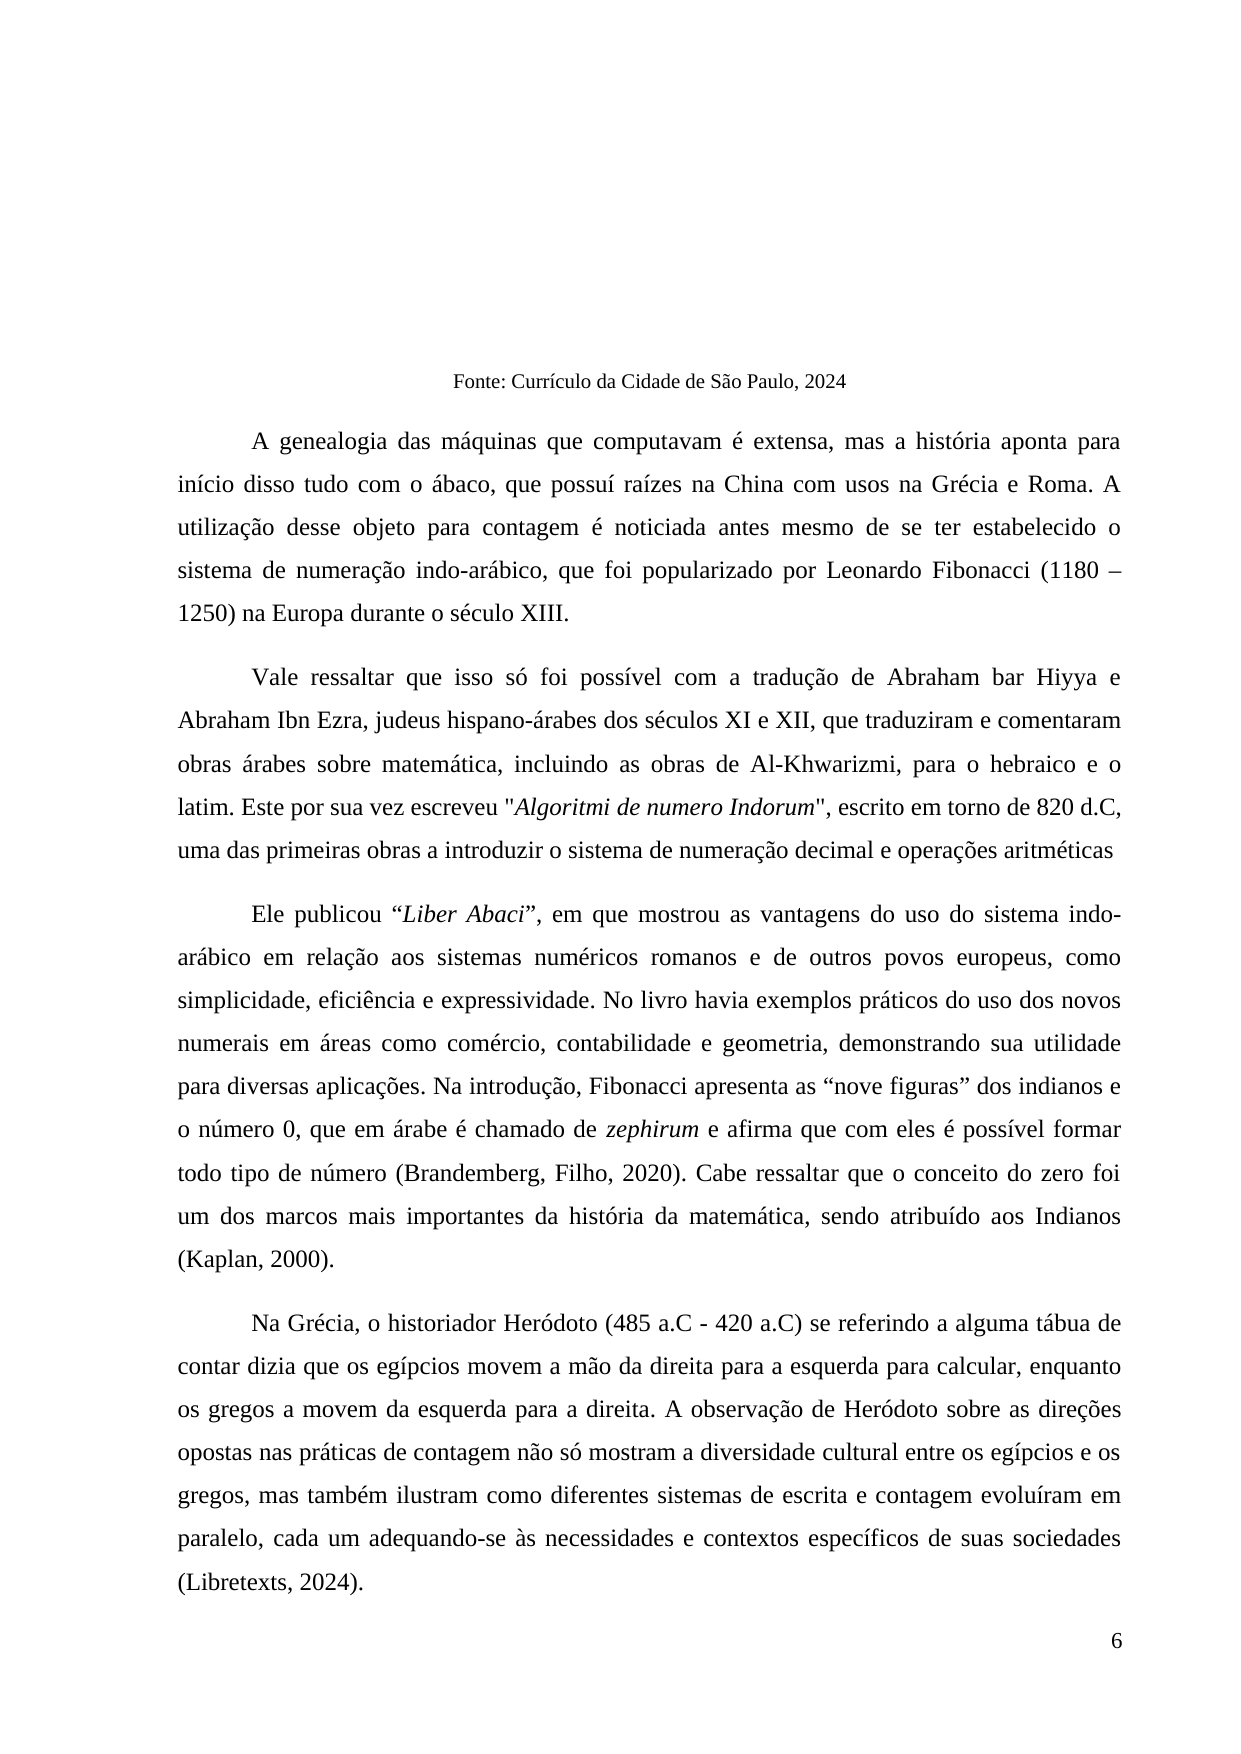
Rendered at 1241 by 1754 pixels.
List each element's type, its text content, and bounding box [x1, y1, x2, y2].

text Vale ressaltar que isso só foi possível com a tradução de Abraham bar Hiyya e Abraham Ibn Ezra, judeus hispano-árabes dos séculos XI e XII, que traduziram e comentaram obras árabes sobre matemática, incluindo as obras de Al-Khwarizmi, para o hebraico e o latim. Este por sua vez escreveu "Algoritmi de numero Indorum", escrito em torno de 820 d.C, uma das primeiras obras a introduzir o sistema de numeração decimal e operações aritméticas [177, 662, 1122, 864]
text Ele publicou “Liber Abaci”, em que mostrou as vantagens do uso do sistema indo-arábico em relação aos sistemas numéricos romanos e de outros povos europeus, como simplicidade, eficiência e expressividade. No livro havia exemplos práticos do uso dos novos numerais em áreas como comércio, contabilidade e geometria, demonstrando sua utilidade para diversas aplicações. Na introdução, Fibonacci apresenta as “nove figuras” dos indianos e o número 0, que em árabe é chamado de zephirum e afirma que com eles é possível formar todo tipo de número (Brandemberg, Filho, 2020). Cabe ressaltar que o conceito do zero foi um dos marcos mais importantes da história da matemática, sendo atribuído aos Indianos (Kaplan, 2000). [177, 899, 1122, 1273]
text A genealogia das máquinas que computavam é extensa, mas a história aponta para início disso tudo com o ábaco, que possuí raízes na China com usos na Grécia e Roma. A utilização desse objeto para contagem é noticiada antes mesmo de se ter estabelecido o sistema de numeração indo-arábico, que foi popularizado por Leonardo Fibonacci (1180 – 1250) na Europa durante o século XIII. [177, 426, 1122, 627]
text Fonte: Currículo da Cidade de São Paulo, 2024 [177, 369, 1122, 393]
text Na Grécia, o historiador Heródoto (485 a.C - 420 a.C) se referindo a alguma tábua de contar dizia que os egípcios movem a mão da direita para a esquerda para calcular, enquanto os gregos a movem da esquerda para a direita. A observação de Heródoto sobre as direções opostas nas práticas de contagem não só mostram a diversidade cultural entre os egípcios e os gregos, mas também ilustram como diferentes sistemas de escrita e contagem evoluíram em paralelo, cada um adequando-se às necessidades e contextos específicos de suas sociedades (Libretexts, 2024). [177, 1308, 1122, 1595]
